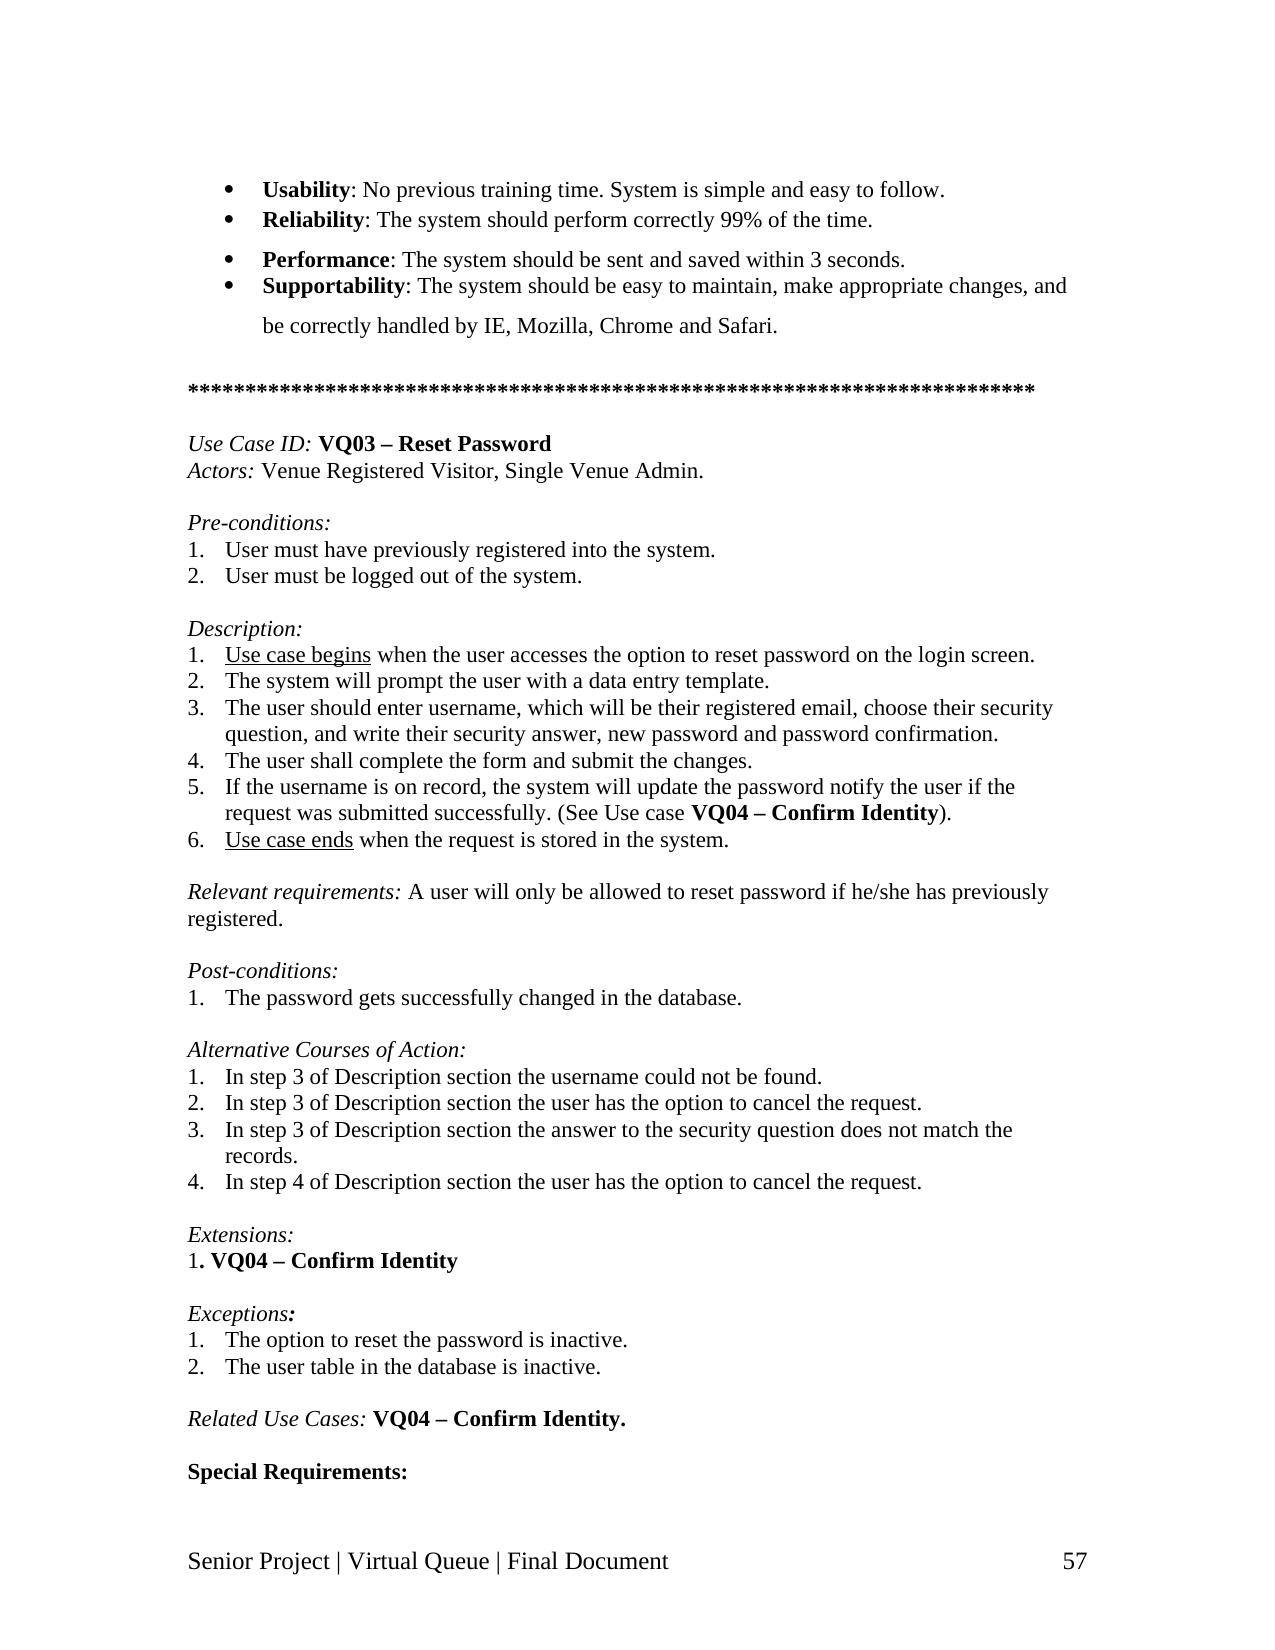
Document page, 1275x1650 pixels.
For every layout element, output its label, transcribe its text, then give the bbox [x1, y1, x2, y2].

text Actors: Venue Registered Visitor, Single Venue Admin. [187, 457, 1087, 483]
list Supportability: The system should be easy to maintain, make appropriate changes, and be correctly handled by IE, Mozilla, Chrome and Safari. [225, 272, 1087, 338]
list If the username is on record, the system will update the password notify the user if the request was submitted successfully. (See Use case VQ04 – Confirm Identity). [187, 773, 1087, 826]
list User must be logged out of the system. [187, 562, 1087, 588]
text Description: [187, 615, 1087, 641]
list In step 3 of Description section the username could not be found. [187, 1063, 1087, 1089]
text Exceptions: [187, 1300, 1087, 1326]
text Related Use Cases: VQ04 – Confirm Identity. [187, 1406, 1087, 1432]
text Alternative Courses of Action: [187, 1037, 1087, 1063]
text ************************************************************************** [187, 378, 1087, 404]
list User must have previously registered into the system. [187, 536, 1087, 562]
text Relevant requirements: A user will only be allowed to reset password if he/she has previously registered. [187, 878, 1087, 931]
text Use Case ID: VQ03 – Reset Password [187, 430, 1087, 457]
list Reliability: The system should perform correctly 99% of the time. [225, 207, 1087, 233]
list The user table in the database is inactive. [187, 1353, 1087, 1379]
text Extensions: [187, 1221, 1087, 1247]
list In step 4 of Description section the user has the option to cancel the request. [187, 1168, 1087, 1195]
list Use case ends when the request is stored in the system. [187, 826, 1087, 852]
list The system will prompt the user with a data entry template. [187, 668, 1087, 694]
text Special Requirements: [187, 1458, 1087, 1484]
text Pre-conditions: [187, 509, 1087, 536]
list Usability: No previous training time. System is simple and easy to follow. [225, 176, 1087, 203]
list In step 3 of Description section the user has the option to cancel the request. [187, 1089, 1087, 1116]
text Post-conditions: [187, 957, 1087, 984]
list The user should enter username, which will be their registered email, choose their security question, and write their security answer, new password and password confirmation. [187, 694, 1087, 747]
list The password gets successfully changed in the database. [187, 984, 1087, 1010]
list Use case begins when the user accesses the option to reset password on the login screen. [187, 641, 1087, 668]
list The user shall complete the form and submit the changes. [187, 747, 1087, 773]
list In step 3 of Description section the answer to the security question does not match the records. [187, 1116, 1087, 1168]
text 1. VQ04 – Confirm Identity [187, 1247, 1087, 1274]
list The option to reset the password is inactive. [187, 1326, 1087, 1353]
list Performance: The system should be sent and saved within 3 seconds. [225, 246, 1087, 272]
